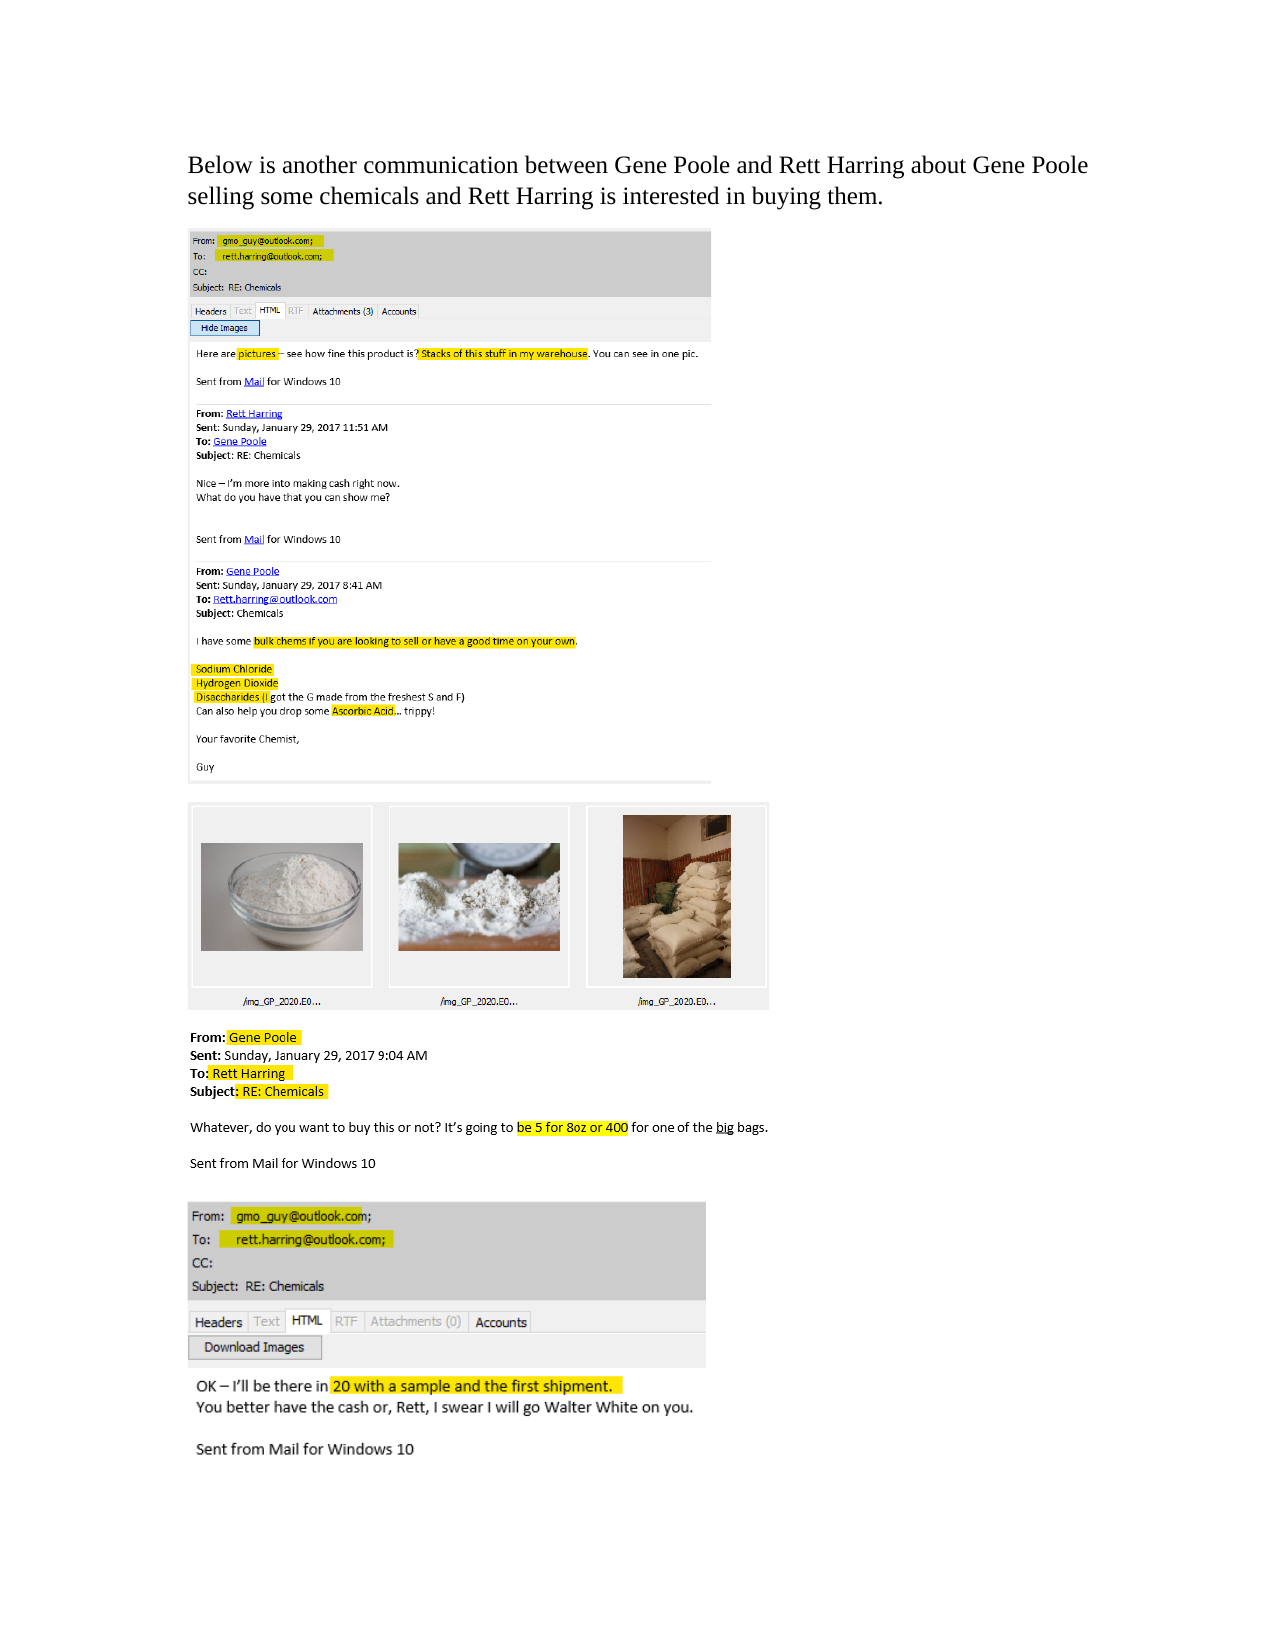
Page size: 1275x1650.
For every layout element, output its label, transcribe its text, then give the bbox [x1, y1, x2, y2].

picture [187, 1028, 772, 1183]
picture [187, 1201, 706, 1471]
text Below is another communication between Gene Poole and Rett Harring about Gene Poole selling some chemicals and Rett Harring is interested in buying them. [187, 150, 1125, 210]
picture [187, 802, 770, 1010]
picture [187, 228, 712, 784]
